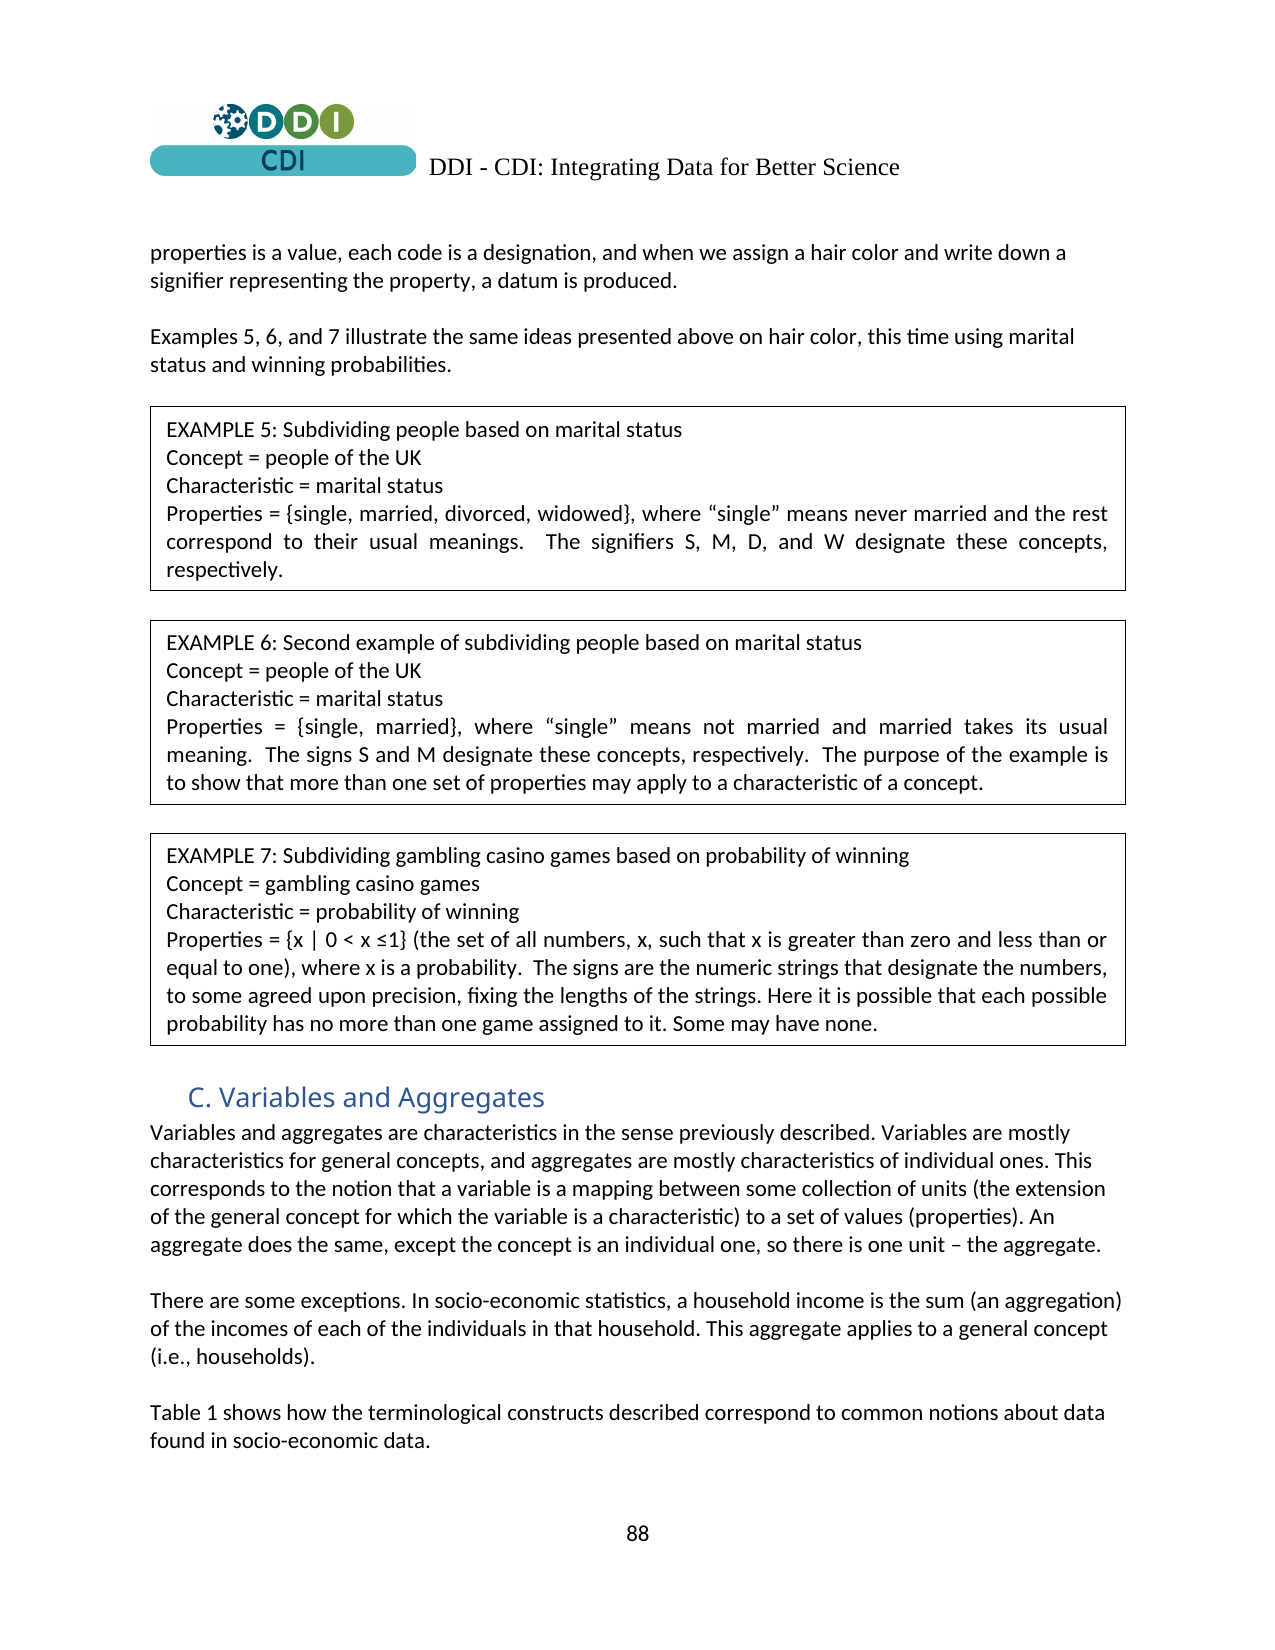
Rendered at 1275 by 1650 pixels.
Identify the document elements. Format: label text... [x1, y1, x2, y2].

picture [150, 104, 417, 176]
text There are some exceptions. In socio-economic statistics, a household income is the sum (an aggregation) of the incomes of each of the individuals in that household. This aggregate applies to a general concept (i.e., households). [150, 1286, 1125, 1370]
subtitle C. Variables and Aggregates [187, 1078, 1125, 1115]
text Variables and aggregates are characteristics in the sense previously described. Variables are mostly characteristics for general concepts, and aggregates are mostly characteristics of individual ones. This corresponds to the notion that a variable is a mapping between some collection of units (the extension of the general concept for which the variable is a characteristic) to a set of values (properties). An aggregate does the same, except the concept is an individual one, so there is one unit – the aggregate. [150, 1118, 1125, 1258]
text Table 1 shows how the terminological constructs described correspond to common notions about data found in socio-economic data. [150, 1398, 1125, 1454]
text Examples 5, 6, and 7 illustrate the same ideas presented above on hair color, this time using marital status and winning probabilities. [150, 322, 1125, 378]
